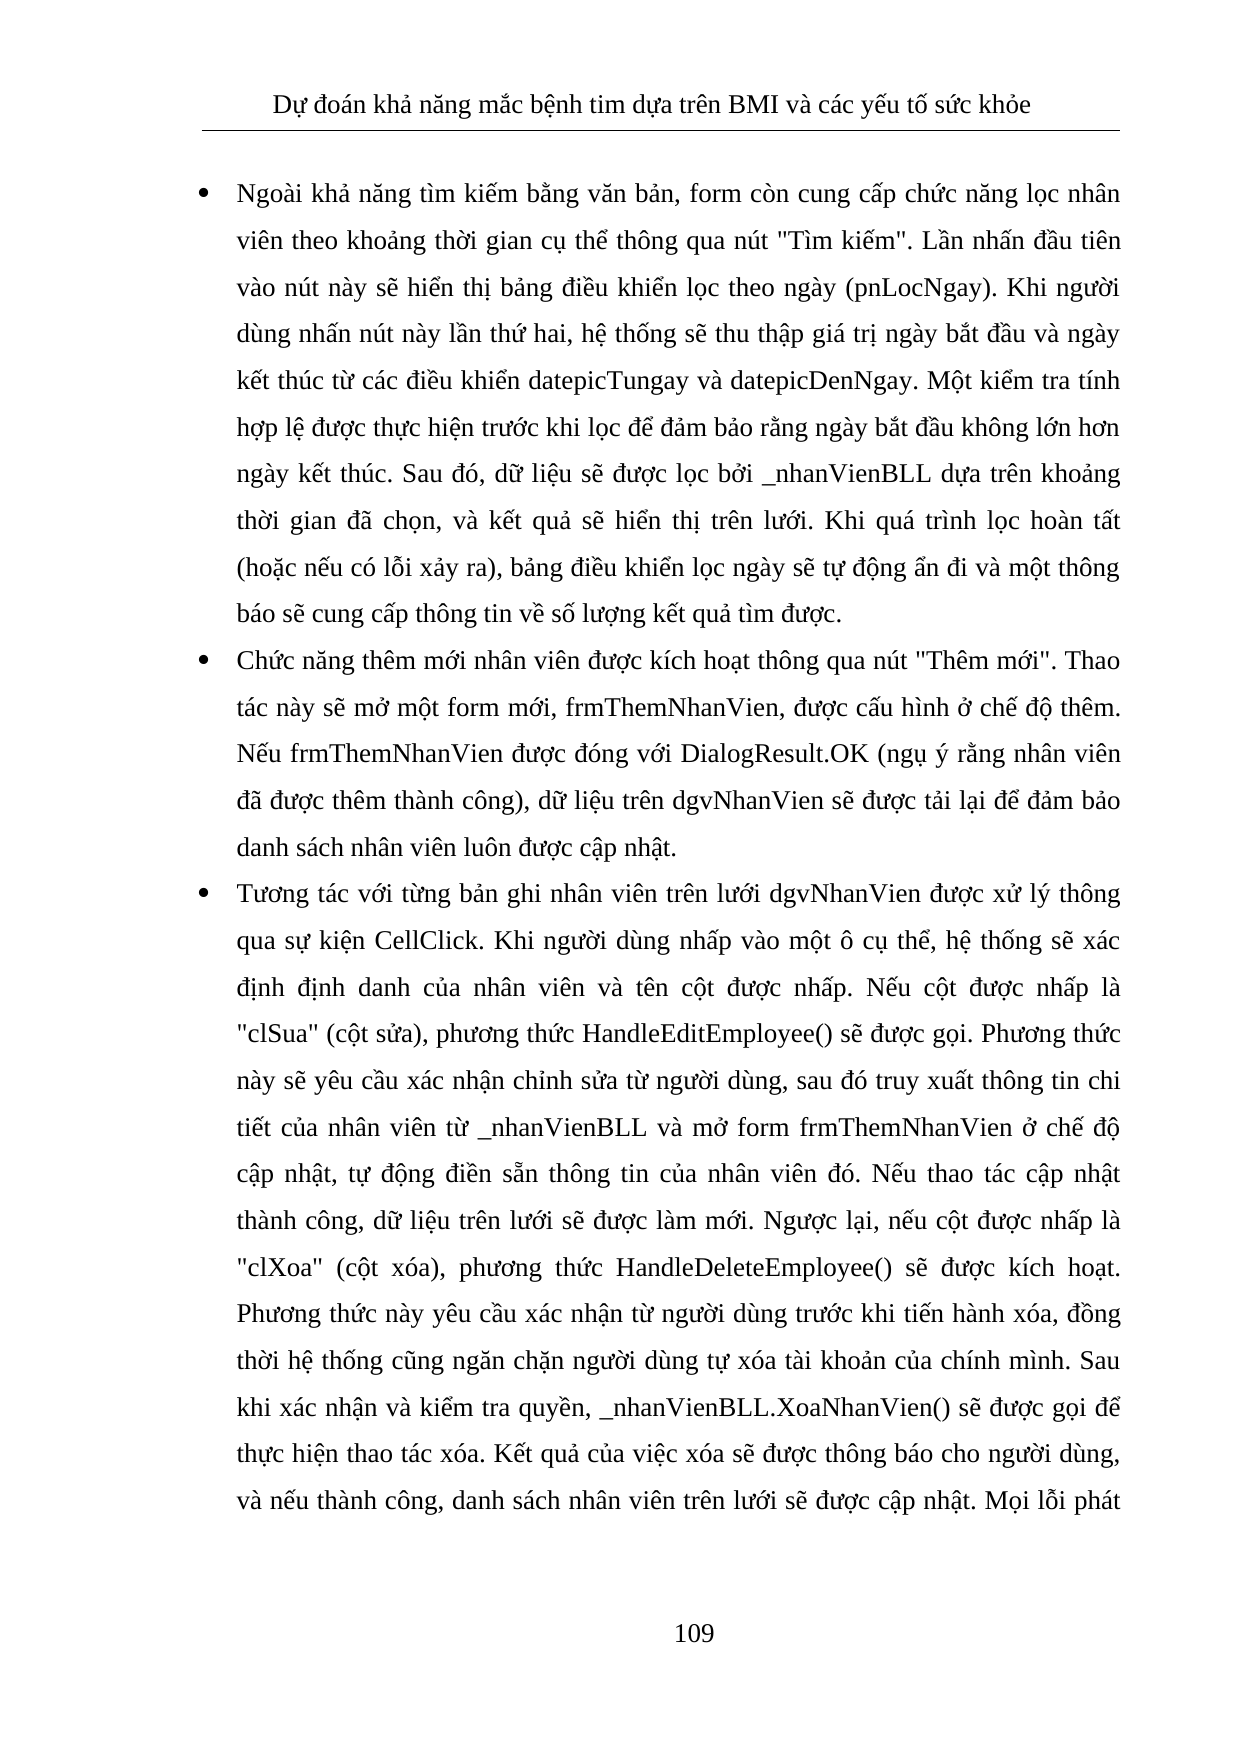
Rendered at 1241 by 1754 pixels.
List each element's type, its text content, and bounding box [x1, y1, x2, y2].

list Ngoài khả năng tìm kiếm bằng văn bản, form còn cung cấp chức năng lọc nhân viên theo khoảng thời gian cụ thể thông qua nút "Tìm kiếm". Lần nhấn đầu tiên vào nút này sẽ hiển thị bảng điều khiển lọc theo ngày (pnLocNgay). Khi người dùng nhấn nút này lần thứ hai, hệ thống sẽ thu thập giá trị ngày bắt đầu và ngày kết thúc từ các điều khiển datepicTungay và datepicDenNgay. Một kiểm tra tính hợp lệ được thực hiện trước khi lọc để đảm bảo rằng ngày bắt đầu không lớn hơn ngày kết thúc. Sau đó, dữ liệu sẽ được lọc bởi _nhanVienBLL dựa trên khoảng thời gian đã chọn, và kết quả sẽ hiển thị trên lưới. Khi quá trình lọc hoàn tất (hoặc nếu có lỗi xảy ra), bảng điều khiển lọc ngày sẽ tự động ẩn đi và một thông báo sẽ cung cấp thông tin về số lượng kết quả tìm được. [199, 177, 1122, 628]
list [199, 877, 1122, 1515]
list Chức năng thêm mới nhân viên được kích hoạt thông qua nút "Thêm mới". Thao tác này sẽ mở một form mới, frmThemNhanVien, được cấu hình ở chế độ thêm. Nếu frmThemNhanVien được đóng với DialogResult.OK (ngụ ý rằng nhân viên đã được thêm thành công), dữ liệu trên dgvNhanVien sẽ được tải lại để đảm bảo danh sách nhân viên luôn được cập nhật. [199, 644, 1122, 862]
